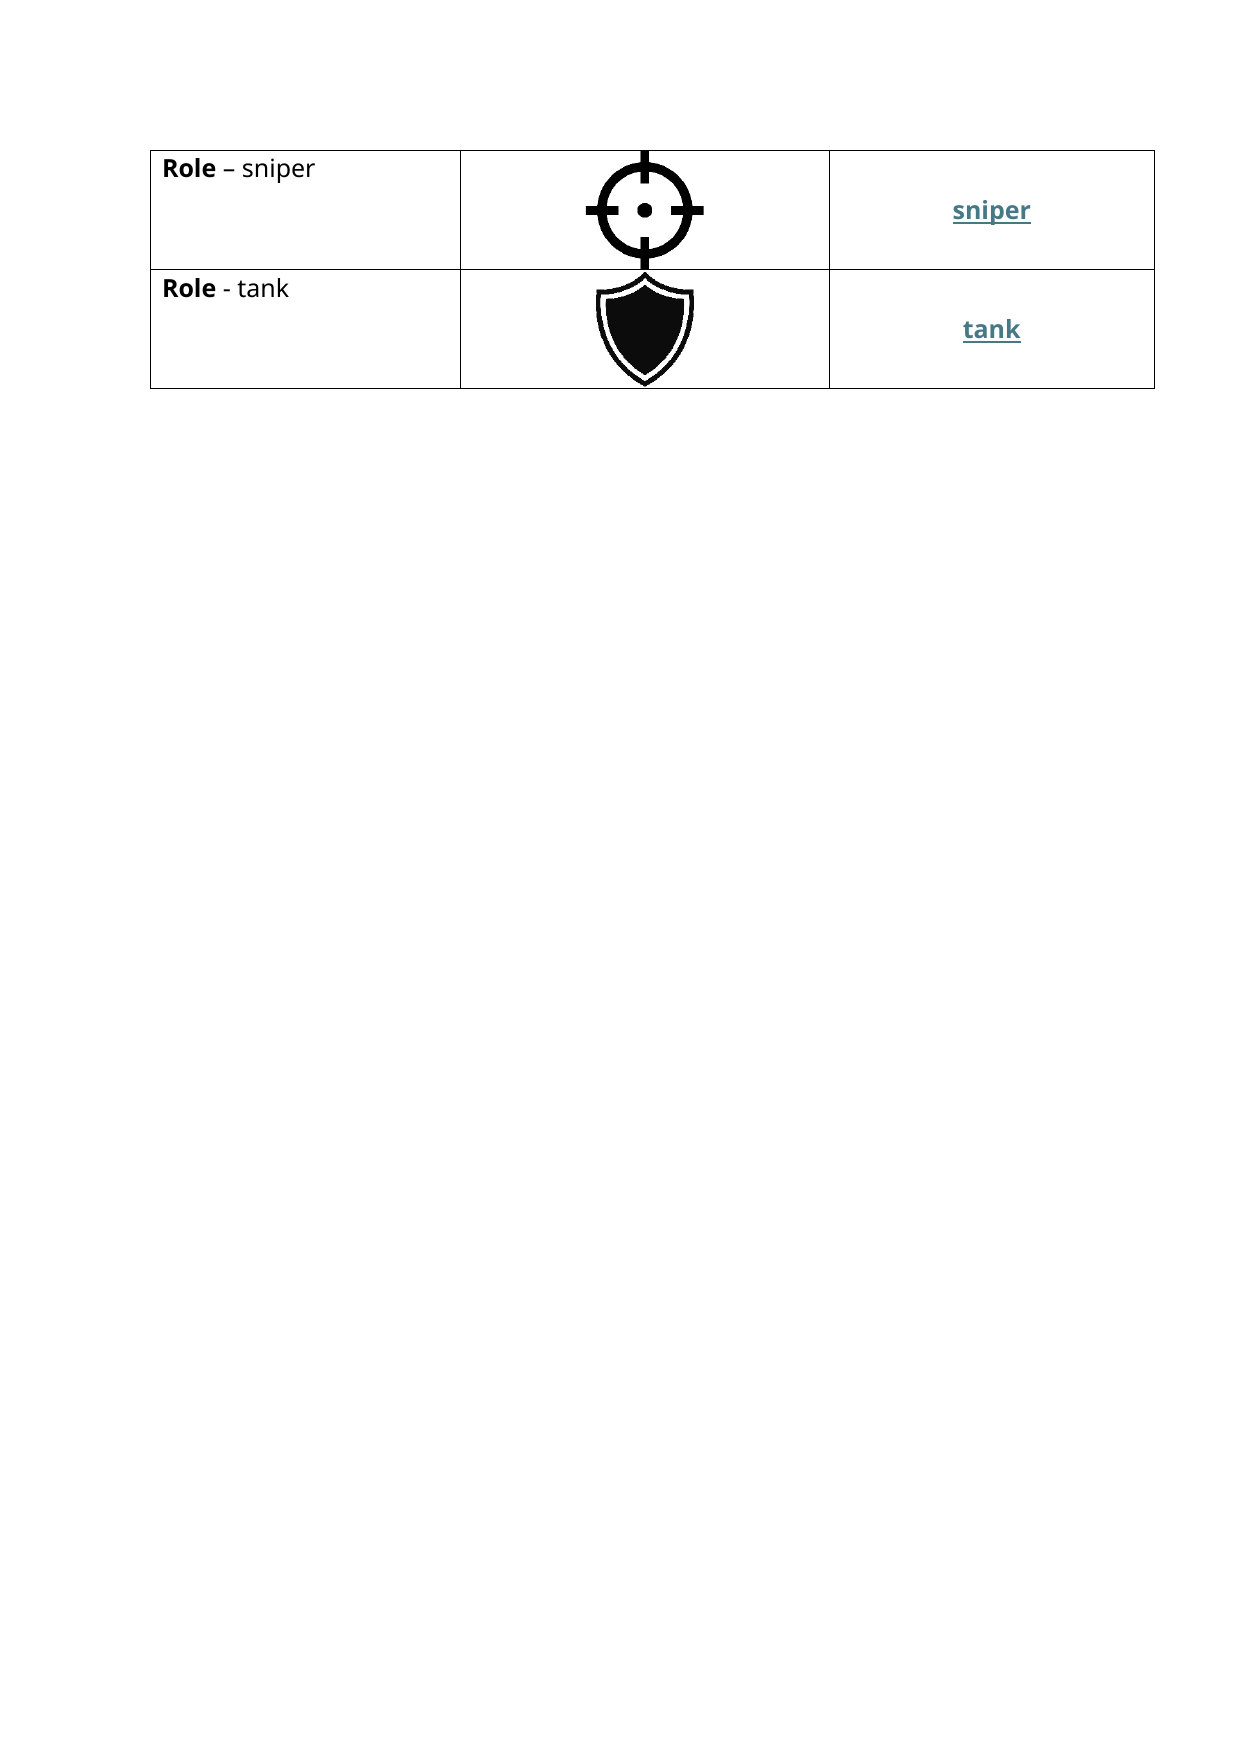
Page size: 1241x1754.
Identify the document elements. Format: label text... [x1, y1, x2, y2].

table_cell [695, 270, 829, 388]
table_cell [704, 151, 829, 269]
table_cell [461, 151, 585, 269]
table_cell [461, 270, 594, 388]
picture [585, 151, 704, 389]
table_cell Role – sniper [151, 151, 460, 269]
table_cell sniper [830, 151, 1154, 269]
table_cell tank [830, 270, 1154, 388]
table_cell Role - tank [151, 270, 460, 388]
